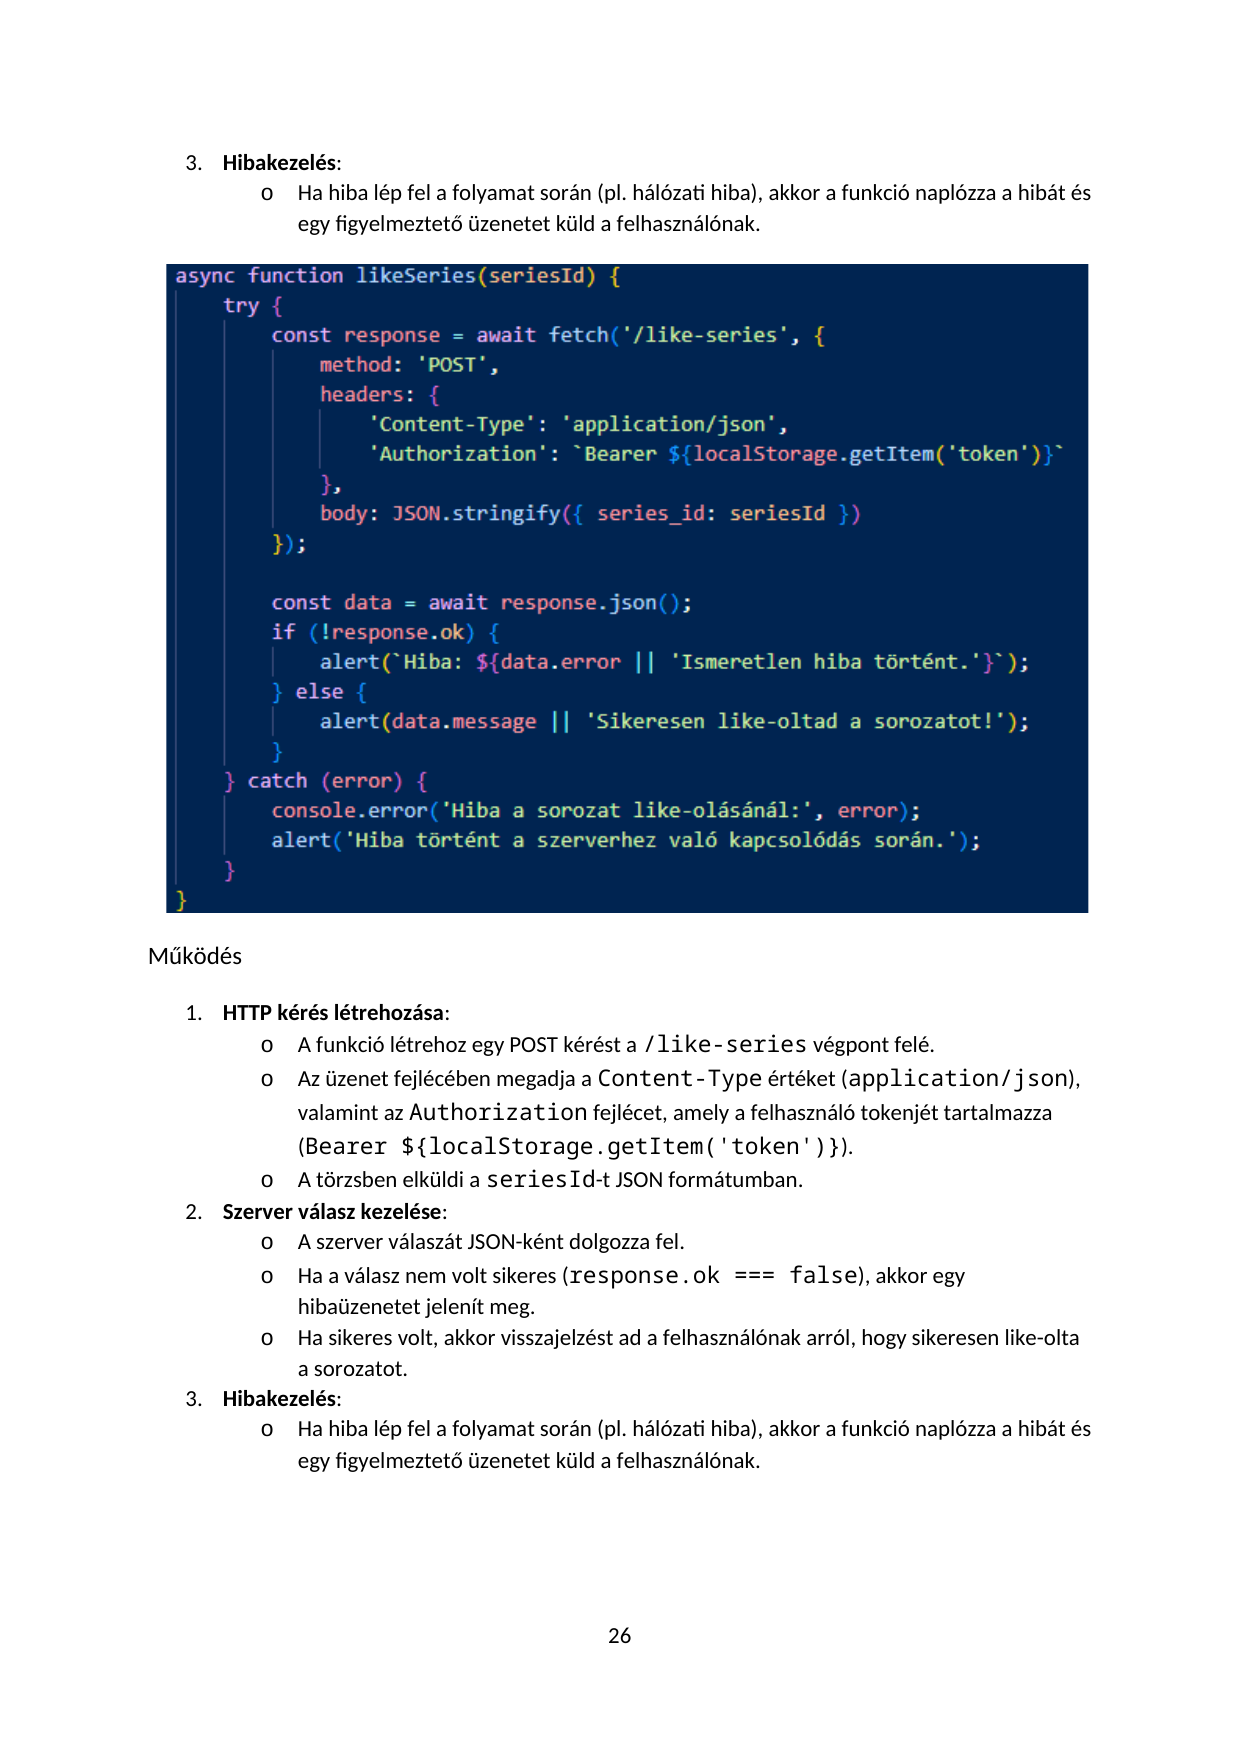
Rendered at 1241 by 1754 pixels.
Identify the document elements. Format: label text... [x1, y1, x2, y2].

text Működés [148, 940, 1093, 971]
list A törzsben elküldi a seriesId-t JSON formátumban. [260, 1163, 1093, 1195]
list Szerver válasz kezelése: [185, 1197, 1093, 1225]
list Hibakezelés: [185, 148, 1093, 176]
list Ha a válasz nem volt sikeres (response.ok === false), akkor egy hibaüzenetet jelenít meg. [260, 1259, 1093, 1321]
list Hibakezelés: [185, 1384, 1093, 1412]
list Ha hiba lép fel a folyamat során (pl. hálózati hiba), akkor a funkció naplózza a hibát és egy figyelmeztető üzenetet küld a felhasználónak. [260, 1414, 1093, 1474]
list HTTP kérés létrehozása: [185, 998, 1093, 1026]
list A szerver válaszát JSON-ként dolgozza fel. [260, 1227, 1093, 1257]
list Ha hiba lép fel a folyamat során (pl. hálózati hiba), akkor a funkció naplózza a hibát és egy figyelmeztető üzenetet küld a felhasználónak. [260, 178, 1093, 237]
list Ha sikeres volt, akkor visszajelzést ad a felhasználónak arról, hogy sikeresen like-olta a sorozatot. [260, 1323, 1093, 1382]
list Az üzenet fejlécében megadja a Content-Type értéket (application/json), valamint az Authorization fejlécet, amely a felhasználó tokenjét tartalmazza (Bearer ${localStorage.getItem('token')}). [260, 1062, 1093, 1161]
list A funkció létrehoz egy POST kérést a /like-series végpont felé. [260, 1028, 1093, 1059]
